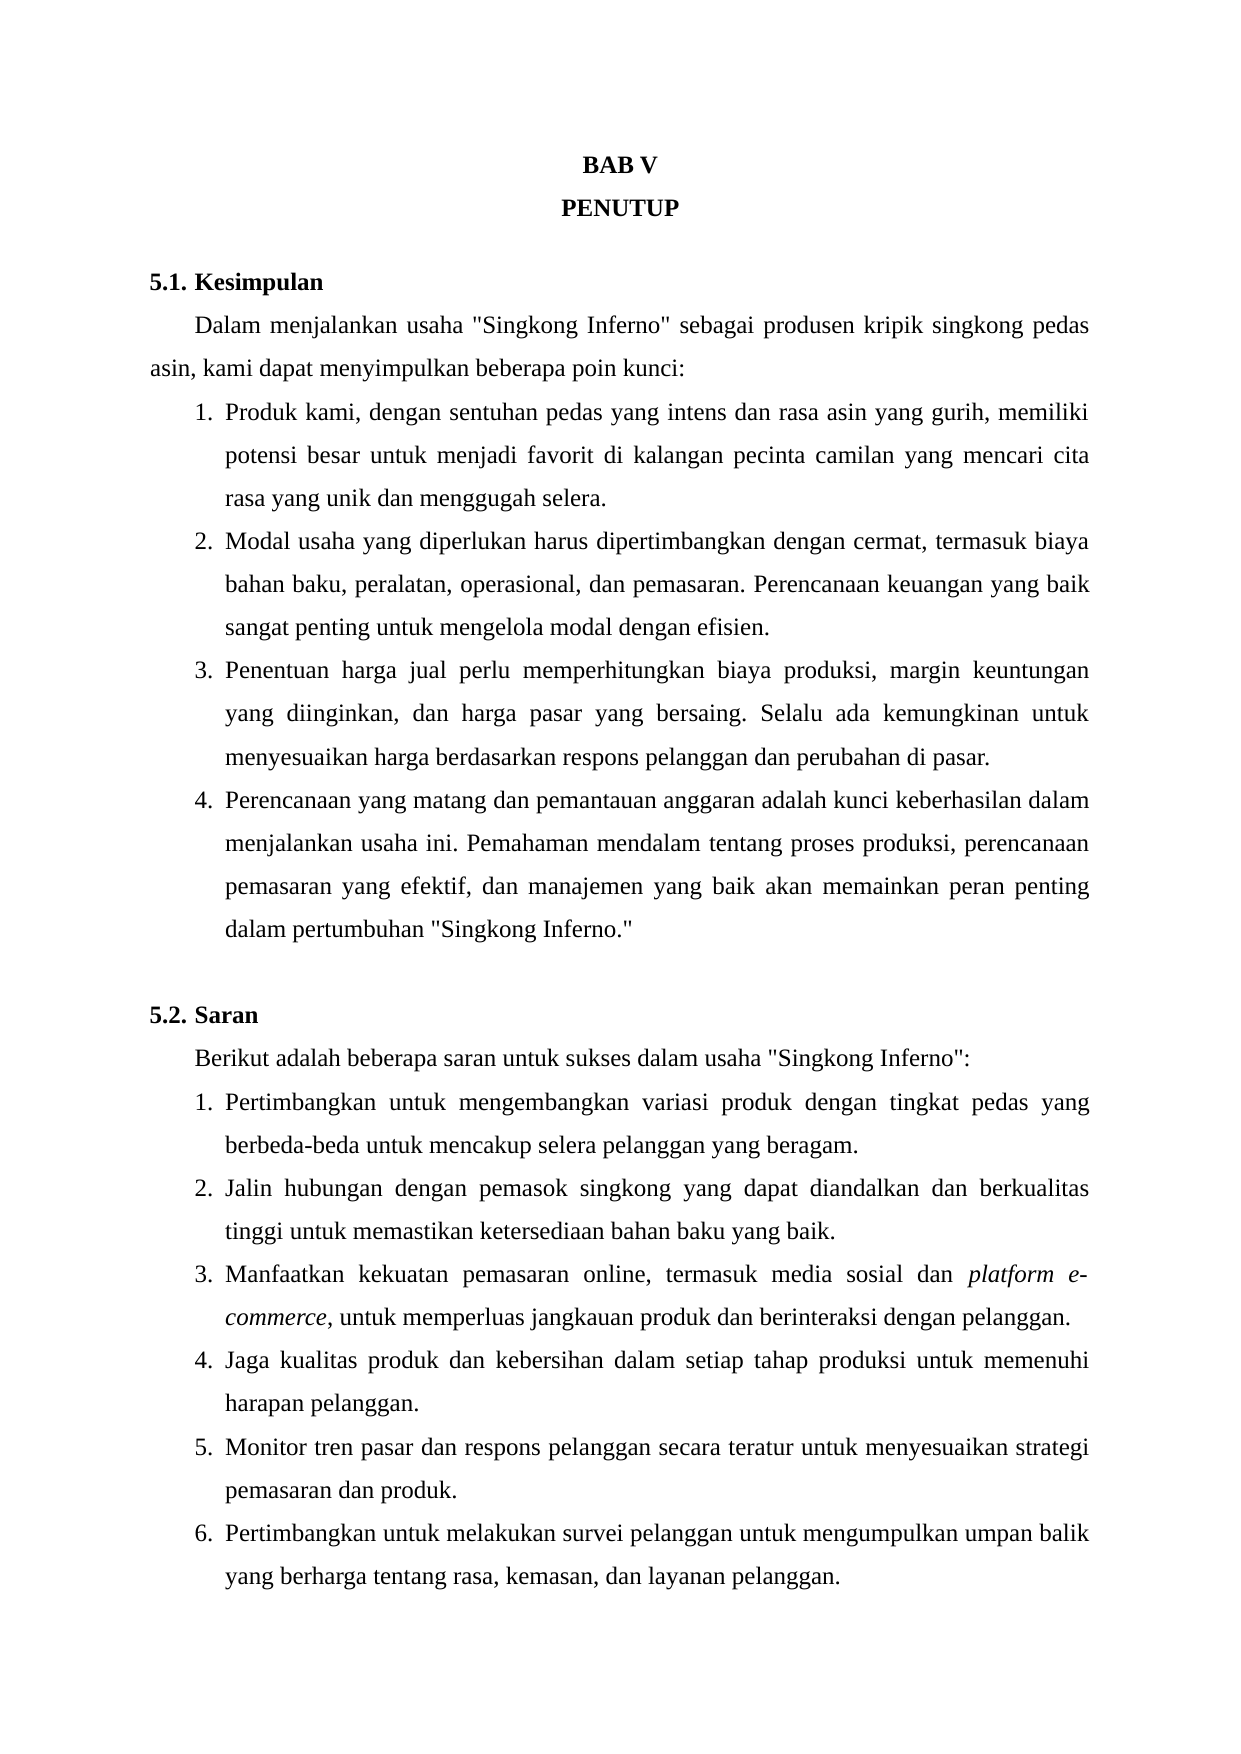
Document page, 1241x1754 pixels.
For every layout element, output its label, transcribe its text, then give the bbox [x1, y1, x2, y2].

subtitle BAB V PENUTUP [150, 150, 1090, 222]
list Jalin hubungan dengan pemasok singkong yang dapat diandalkan dan berkualitas tinggi untuk memastikan ketersediaan bahan baku yang baik. [194, 1173, 1090, 1245]
text Dalam menjalankan usaha "Singkong Inferno" sebagai produsen kripik singkong pedas asin, kami dapat menyimpulkan beberapa poin kunci: [150, 310, 1090, 382]
subtitle Kesimpulan [149, 267, 1090, 296]
text Berikut adalah beberapa saran untuk sukses dalam usaha "Singkong Inferno": [150, 1043, 1090, 1072]
list Produk kami, dengan sentuhan pedas yang intens dan rasa asin yang gurih, memiliki potensi besar untuk menjadi favorit di kalangan pecinta camilan yang mencari cita rasa yang unik dan menggugah selera. [194, 397, 1090, 512]
list Manfaatkan kekuatan pemasaran online, termasuk media sosial dan platform e-commerce, untuk memperluas jangkauan produk dan berinteraksi dengan pelanggan. [194, 1259, 1090, 1331]
list Pertimbangkan untuk melakukan survei pelanggan untuk mengumpulkan umpan balik yang berharga tentang rasa, kemasan, dan layanan pelanggan. [194, 1518, 1090, 1590]
list Monitor tren pasar dan respons pelanggan secara teratur untuk menyesuaikan strategi pemasaran dan produk. [194, 1432, 1090, 1503]
list Modal usaha yang diperlukan harus dipertimbangkan dengan cermat, termasuk biaya bahan baku, peralatan, operasional, dan pemasaran. Perencanaan keuangan yang baik sangat penting untuk mengelola modal dengan efisien. [194, 526, 1090, 641]
list Jaga kualitas produk dan kebersihan dalam setiap tahap produksi untuk memenuhi harapan pelanggan. [194, 1345, 1090, 1417]
list Pertimbangkan untuk mengembangkan variasi produk dengan tingkat pedas yang berbeda-beda untuk mencakup selera pelanggan yang beragam. [194, 1087, 1090, 1158]
list Perencanaan yang matang dan pemantauan anggaran adalah kunci keberhasilan dalam menjalankan usaha ini. Pemahaman mendalam tentang proses produksi, perencanaan pemasaran yang efektif, dan manajemen yang baik akan memainkan peran penting dalam pertumbuhan "Singkong Inferno." [194, 785, 1090, 943]
subtitle Saran [149, 1000, 1090, 1029]
list Penentuan harga jual perlu memperhitungkan biaya produksi, margin keuntungan yang diinginkan, dan harga pasar yang bersaing. Selalu ada kemungkinan untuk menyesuaikan harga berdasarkan respons pelanggan dan perubahan di pasar. [194, 655, 1090, 770]
